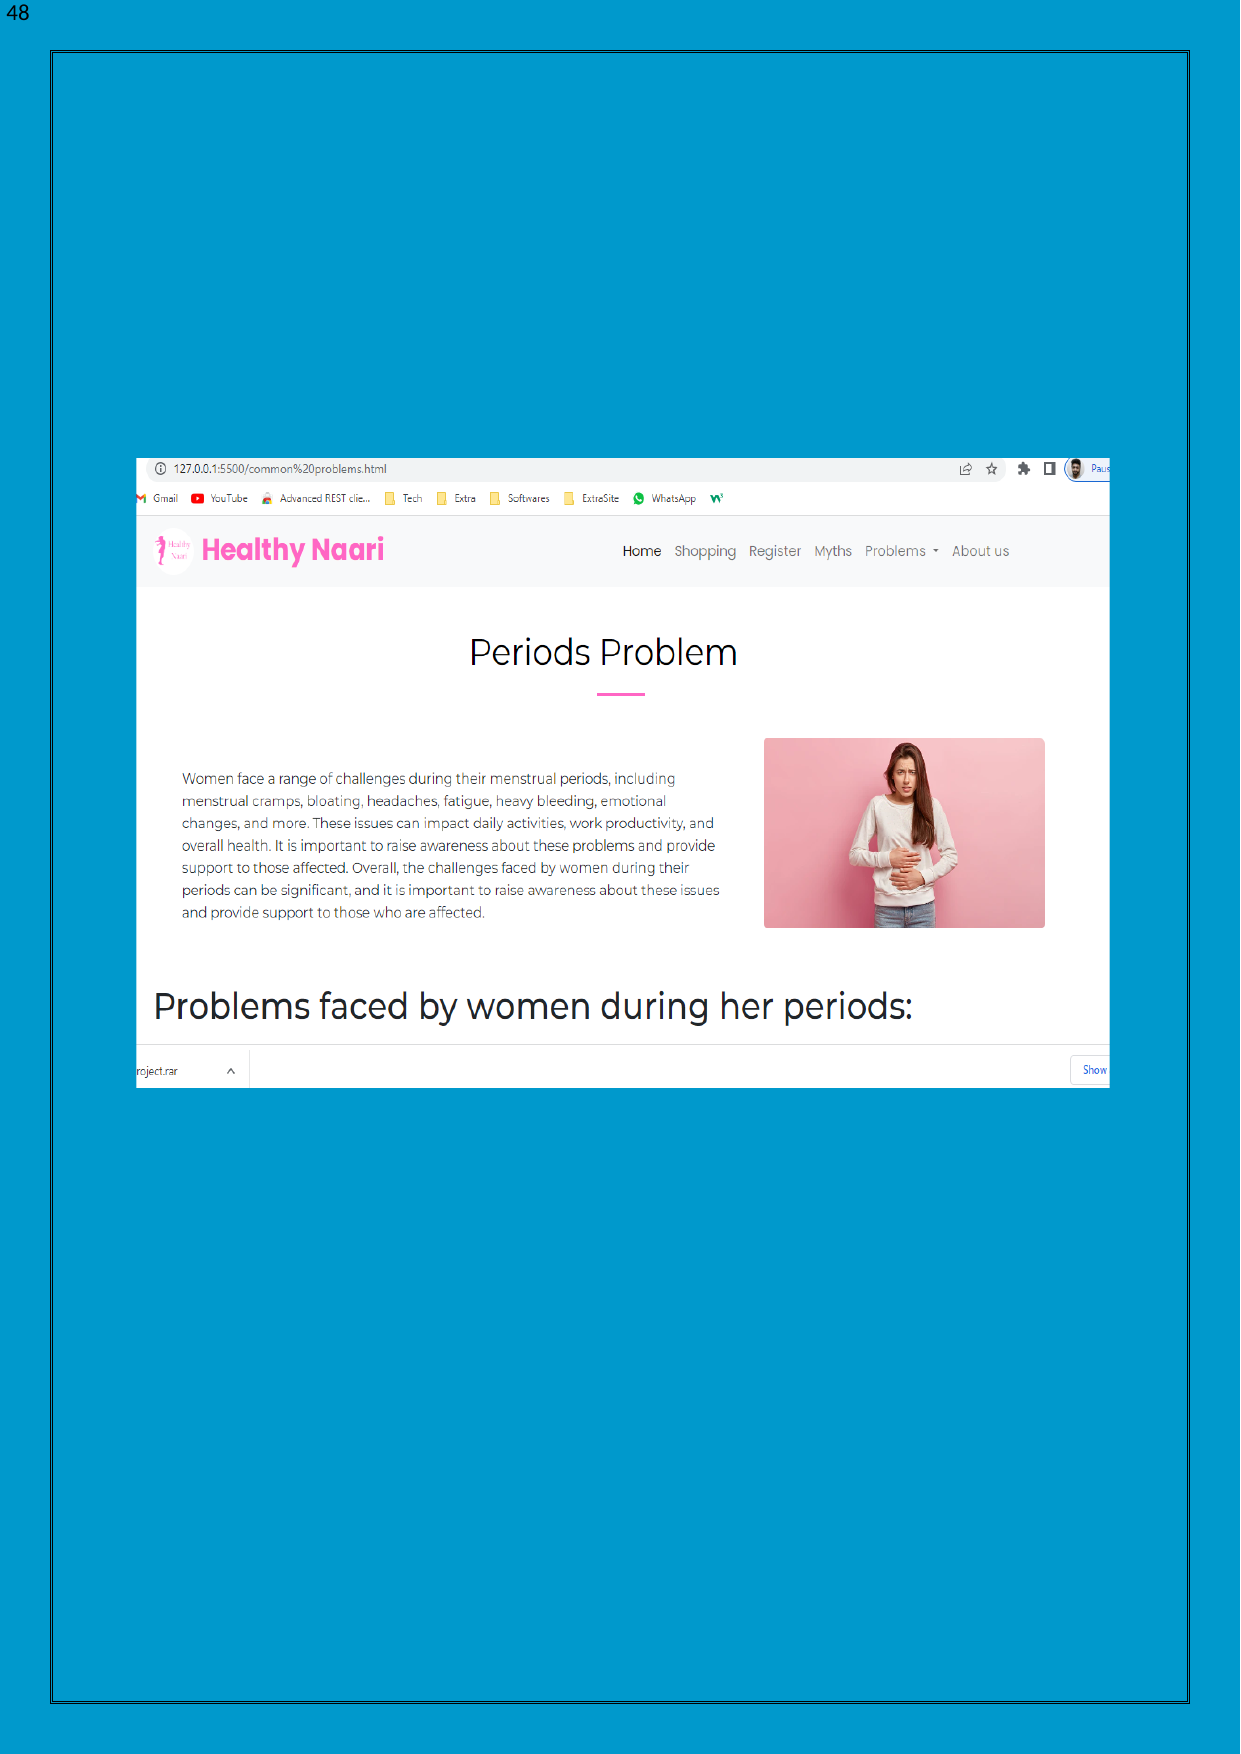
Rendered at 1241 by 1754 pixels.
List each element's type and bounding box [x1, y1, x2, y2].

picture [137, 459, 1109, 1087]
